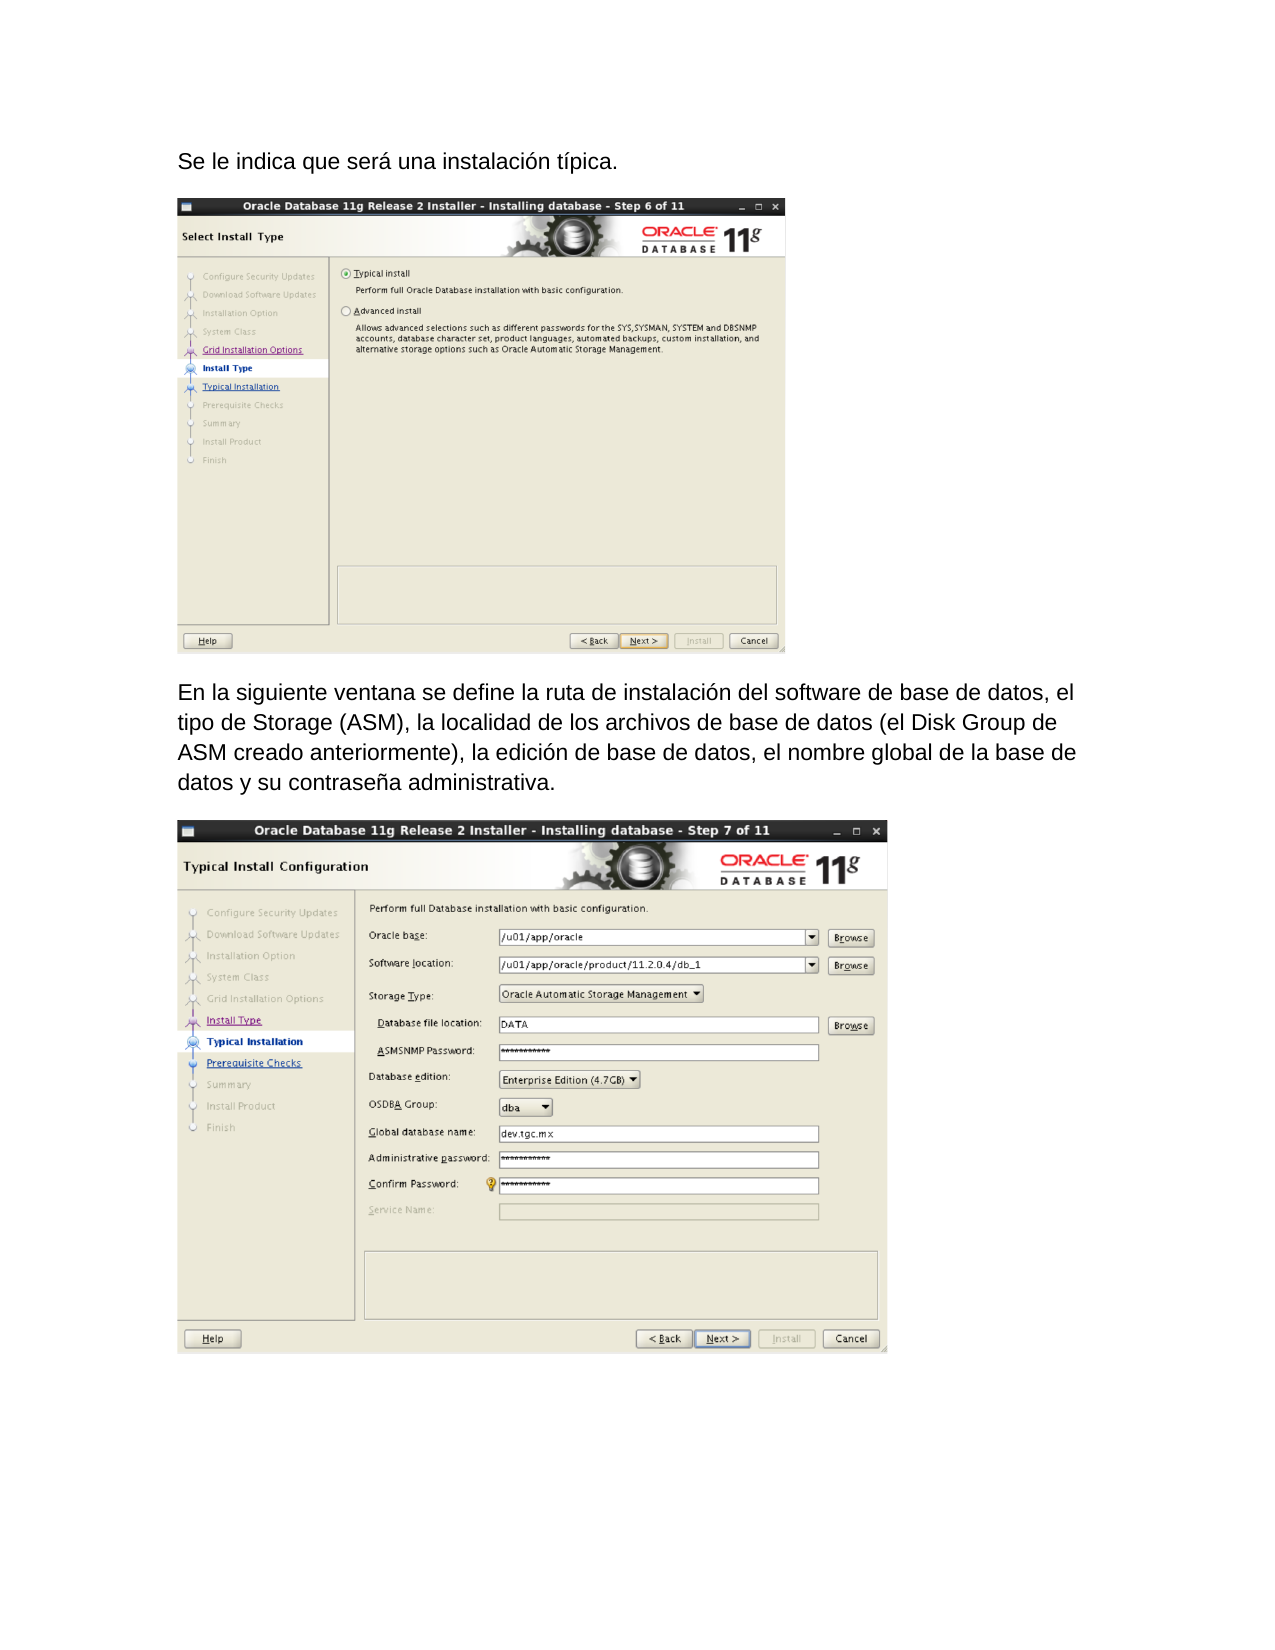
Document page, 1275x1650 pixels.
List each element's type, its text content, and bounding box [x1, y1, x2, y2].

picture [177, 820, 888, 1354]
picture [177, 198, 786, 654]
text Se le indica que será una instalación típica. [177, 148, 1098, 174]
text En la siguiente ventana se define la ruta de instalación del software de base de datos, el tipo de Storage (ASM), la localidad de los archivos de base de datos (el Disk Group de ASM creado anteriormente), la edición de base de datos, el nombre global de la base de datos y su contraseña administrativa. [177, 678, 1098, 796]
